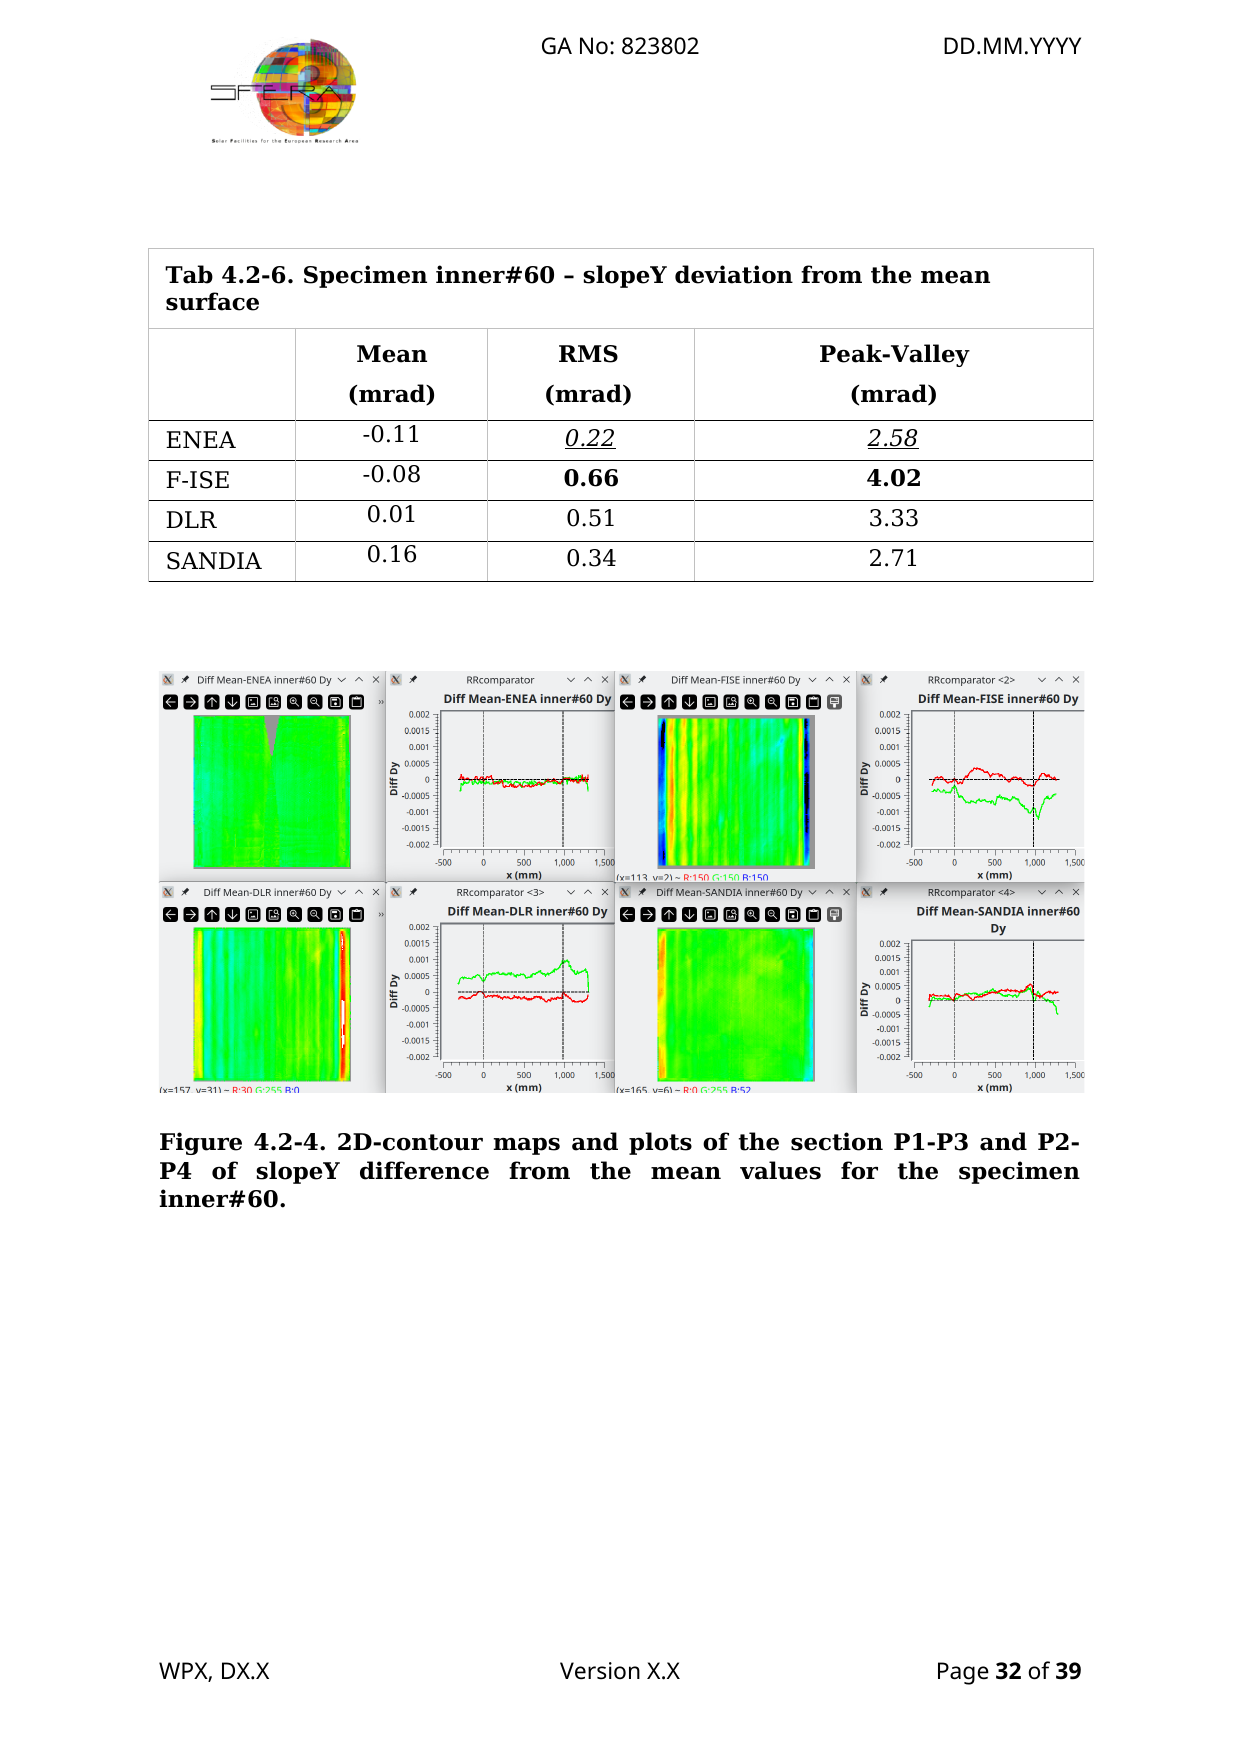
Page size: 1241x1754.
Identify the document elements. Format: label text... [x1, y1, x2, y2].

picture [158, 29, 413, 149]
table_header Tab 4.2-6. Specimen inner#60 – slopeY deviation from the mean surface [149, 249, 1093, 328]
table_cell 3.33 [695, 501, 1093, 541]
table_cell 4.02 [695, 461, 1093, 500]
table_cell 0.16 [296, 542, 487, 581]
table_cell Mean (mrad) [296, 329, 487, 420]
table_cell SANDIA [149, 542, 295, 581]
table_header [148, 650, 1092, 1127]
table_cell -0.11 [296, 421, 487, 460]
table_cell RMS (mrad) [488, 329, 694, 420]
table_cell 0.66 [488, 461, 694, 500]
table_cell Figure 4.2-4. 2D-contour maps and plots of the section P1-P3 and P2-P4 of slopeY difference from the mean values for the specimen inner#60. [148, 1127, 1092, 1213]
table_cell 2.58 [695, 421, 1093, 460]
table_cell 2.71 [695, 542, 1093, 581]
table_cell DLR [149, 501, 295, 541]
table_cell F-ISE [149, 461, 295, 500]
table_cell [149, 329, 295, 420]
table_cell 0.34 [488, 542, 694, 581]
table_cell Peak-Valley (mrad) [695, 329, 1093, 420]
table_cell 0.51 [488, 501, 694, 541]
table_cell 0.22 [488, 421, 694, 460]
table_cell ENEA [149, 421, 295, 460]
table_cell 0.01 [296, 501, 487, 541]
table_cell -0.08 [296, 461, 487, 500]
picture [158, 671, 1085, 1093]
